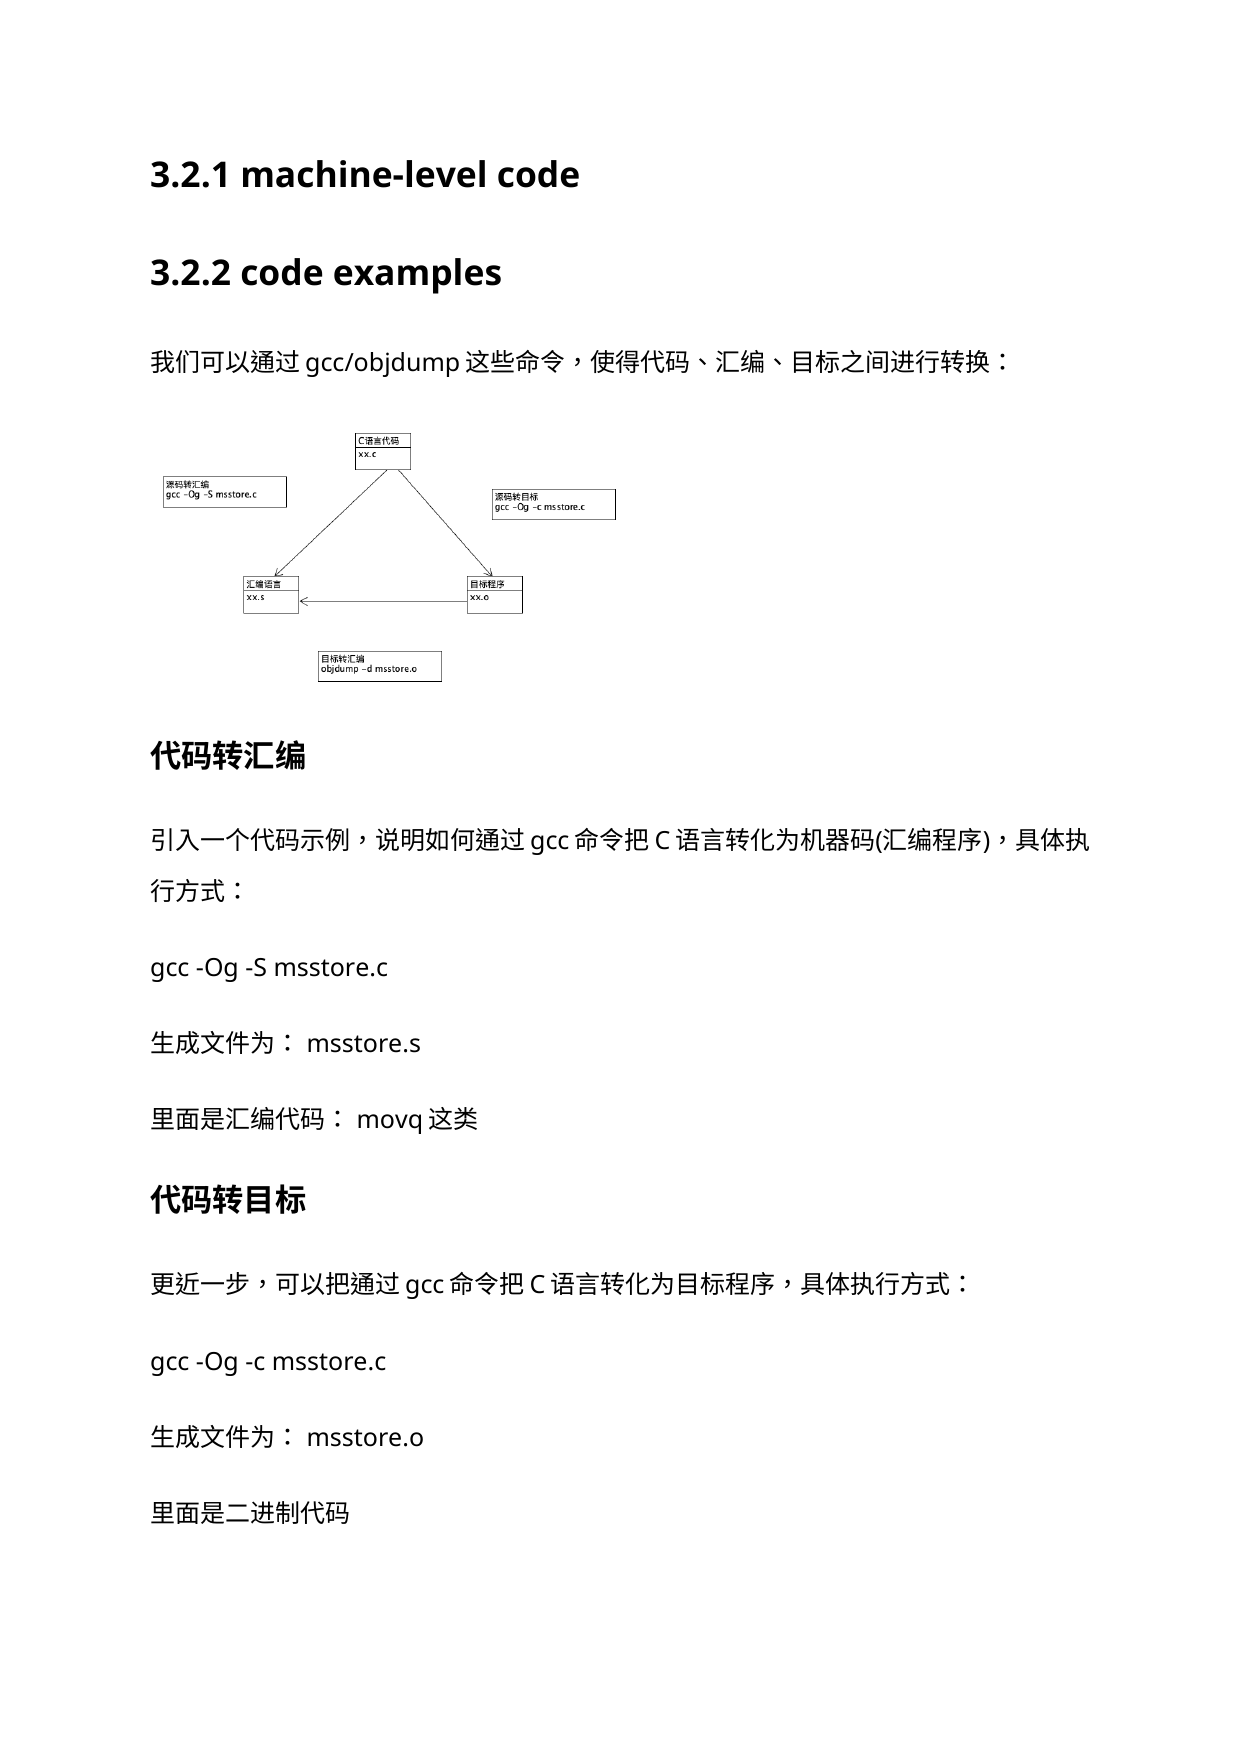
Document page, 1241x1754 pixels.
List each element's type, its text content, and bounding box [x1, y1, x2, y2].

text 里面是汇编代码： movq这类 [150, 1102, 1090, 1136]
text 里面是二进制代码 [150, 1495, 1090, 1529]
subtitle 代码转汇编 [150, 734, 1090, 777]
text 生成文件为： msstore.s [150, 1026, 1090, 1060]
subtitle 3.2.2 code examples [150, 247, 1090, 296]
picture [150, 420, 628, 694]
text 我们可以通过gcc/objdump这些命令，使得代码、汇编、目标之间进行转换： [150, 344, 1090, 379]
subtitle 3.2.1 machine-level code [150, 150, 1090, 198]
text 更近一步，可以把通过gcc命令把C语言转化为目标程序，具体执行方式： [150, 1267, 1090, 1301]
subtitle 代码转目标 [150, 1178, 1090, 1221]
text 引入一个代码示例，说明如何通过gcc命令把C语言转化为机器码(汇编程序)，具体执行方式： [150, 823, 1090, 908]
text 生成文件为： msstore.o [150, 1419, 1090, 1453]
text gcc -Og -c msstore.c [150, 1343, 1090, 1377]
text gcc -Og -S msstore.c [150, 950, 1090, 984]
